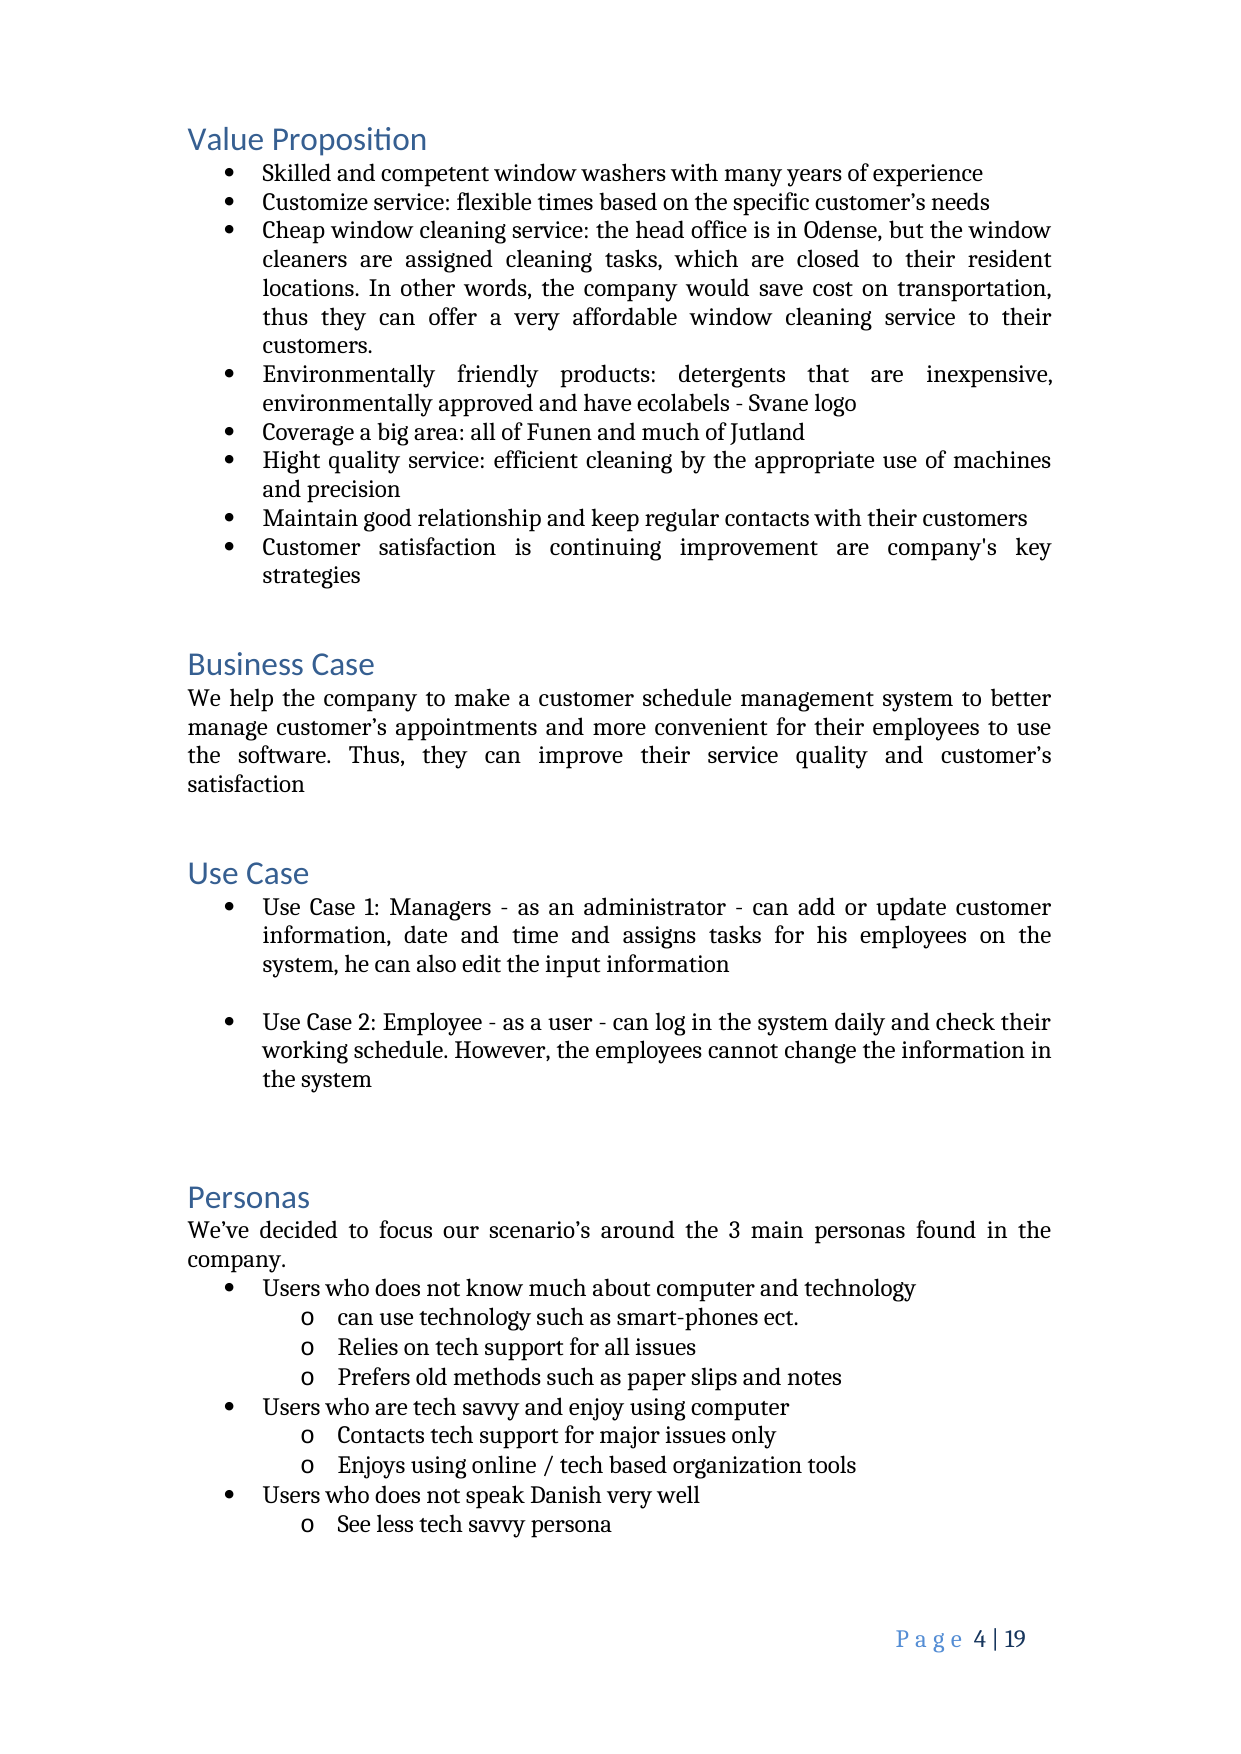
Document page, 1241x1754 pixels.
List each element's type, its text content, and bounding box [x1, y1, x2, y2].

text We’ve decided to focus our scenario’s around the 3 main personas found in the company. [187, 1216, 1053, 1274]
list can use technology such as smart-phones ect. [300, 1303, 1053, 1333]
list Customize service: flexible times based on the specific customer’s needs [225, 188, 1053, 216]
list Hight quality service: efficient cleaning by the appropriate use of machines and precision [225, 446, 1053, 504]
list Customer satisfaction is continuing improvement are company's key strategies [225, 533, 1053, 590]
list Use Case 2: Employee - as a user - can log in the system daily and check their working schedule. However, the employees cannot change the information in the system [225, 1008, 1053, 1094]
list Contacts tech support for major issues only [300, 1421, 1053, 1451]
list Cheap window cleaning service: the head office is in Odense, but the window cleaners are assigned cleaning tasks, which are closed to their resident locations. In other words, the company would save cost on transportation, thus they can offer a very affordable window cleaning service to their customers. [225, 216, 1053, 360]
subtitle Value Proposition [187, 118, 1053, 159]
list Users who does not know much about computer and technology [225, 1274, 1053, 1303]
subtitle Business Case [187, 643, 1053, 684]
list See less tech savvy persona [300, 1510, 1053, 1540]
list Enjoys using online / tech based organization tools [300, 1451, 1053, 1481]
text We help the company to make a customer schedule management system to better manage customer’s appointments and more convenient for their employees to use the software. Thus, they can improve their service quality and customer’s satisfaction [187, 684, 1053, 799]
list Skilled and competent window washers with many years of experience [225, 159, 1053, 188]
list Users who are tech savvy and enjoy using computer [225, 1393, 1053, 1421]
subtitle Use Case [187, 852, 1053, 893]
subtitle Personas [187, 1176, 1053, 1216]
list Environmentally friendly products: detergents that are inexpensive, environmentally approved and have ecolabels - Svane logo [225, 360, 1053, 418]
list Prefers old methods such as paper slips and notes [300, 1363, 1053, 1393]
list Coverage a big area: all of Funen and much of Jutland [225, 418, 1053, 446]
list Users who does not speak Danish very well [225, 1481, 1053, 1510]
list Relies on tech support for all issues [300, 1333, 1053, 1363]
list Use Case 1: Managers - as an administrator - can add or update customer information, date and time and assigns tasks for his employees on the system, he can also edit the input information [225, 893, 1053, 979]
list Maintain good relationship and keep regular contacts with their customers [225, 504, 1053, 533]
